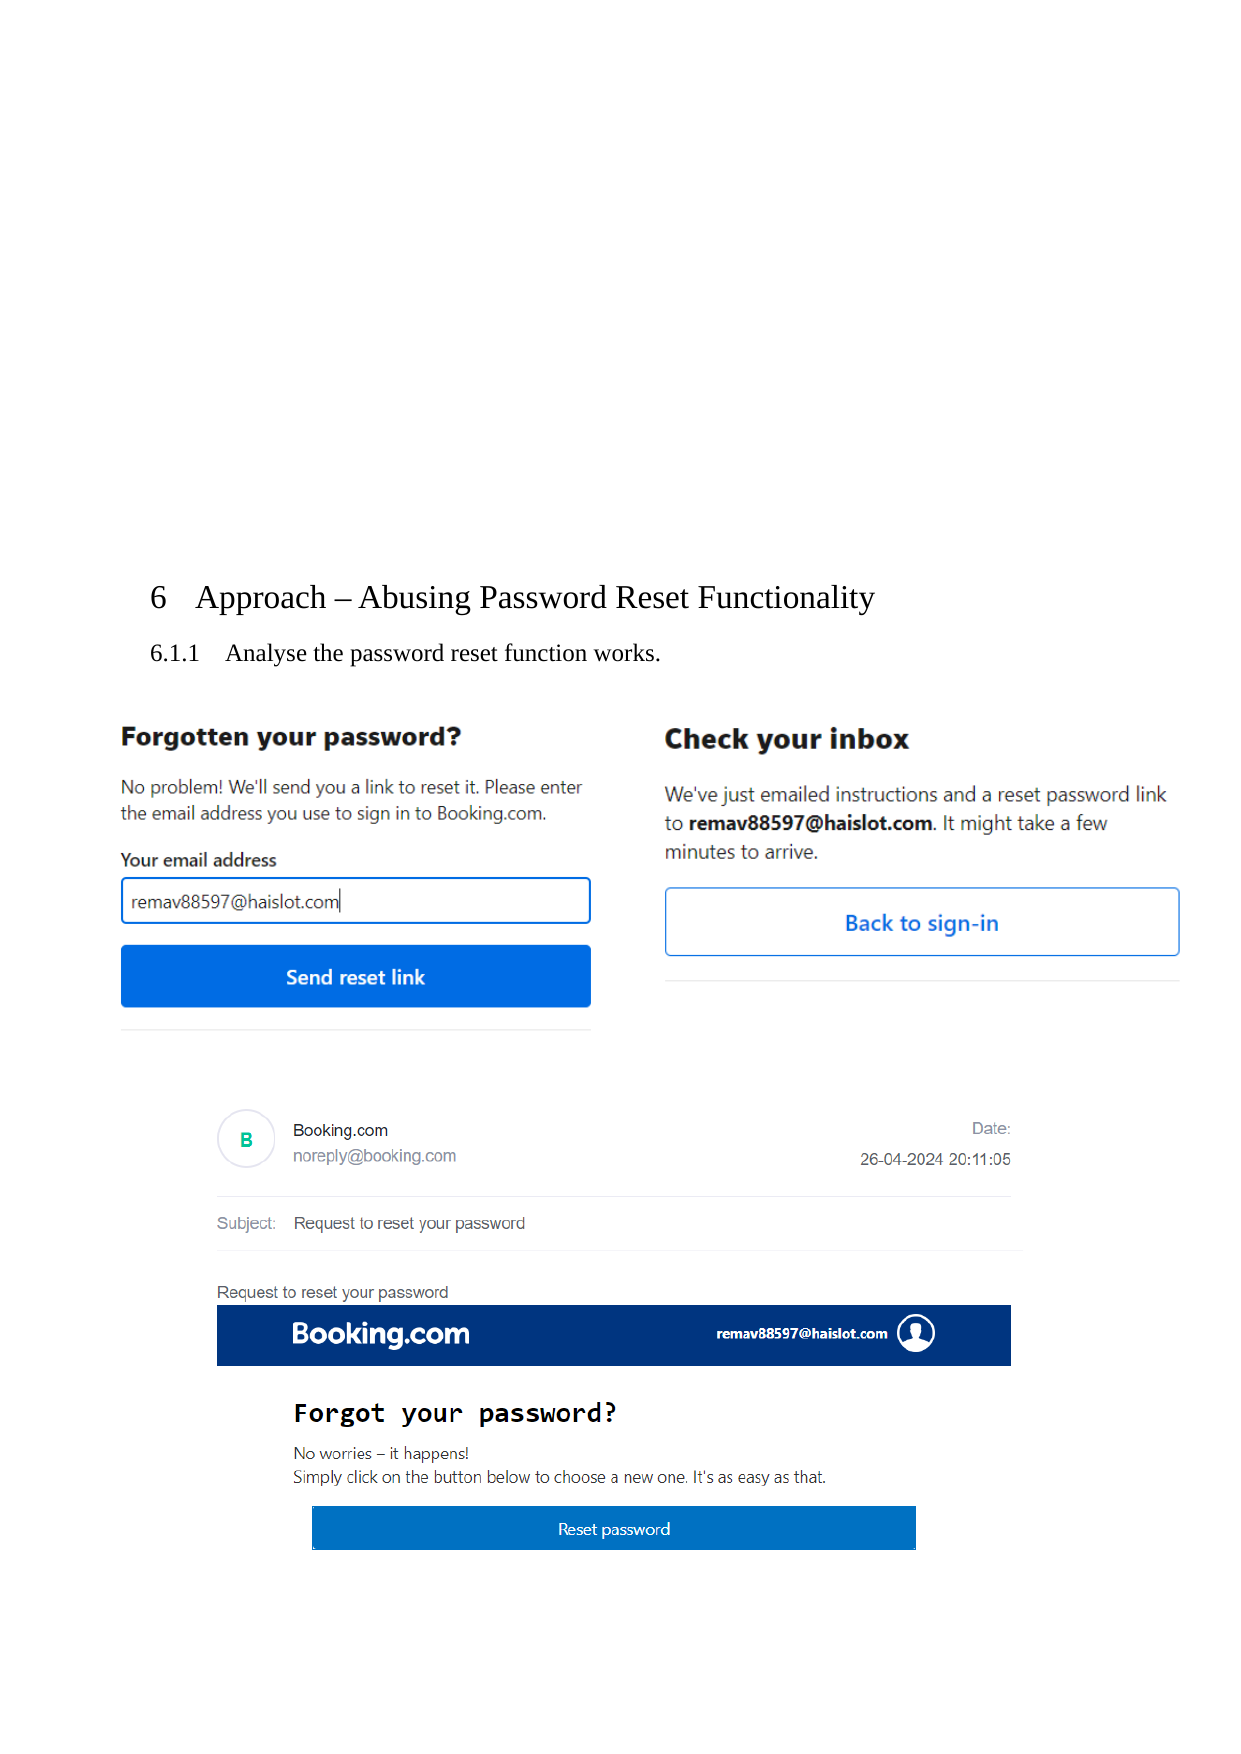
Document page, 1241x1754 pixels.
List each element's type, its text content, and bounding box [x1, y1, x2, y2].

picture [217, 1103, 1024, 1574]
subtitle Analyse the password reset function works. [150, 638, 1090, 667]
subtitle Approach – Abusing Password Reset Functionality [150, 577, 1090, 615]
picture [97, 710, 615, 1044]
picture [648, 711, 1198, 994]
